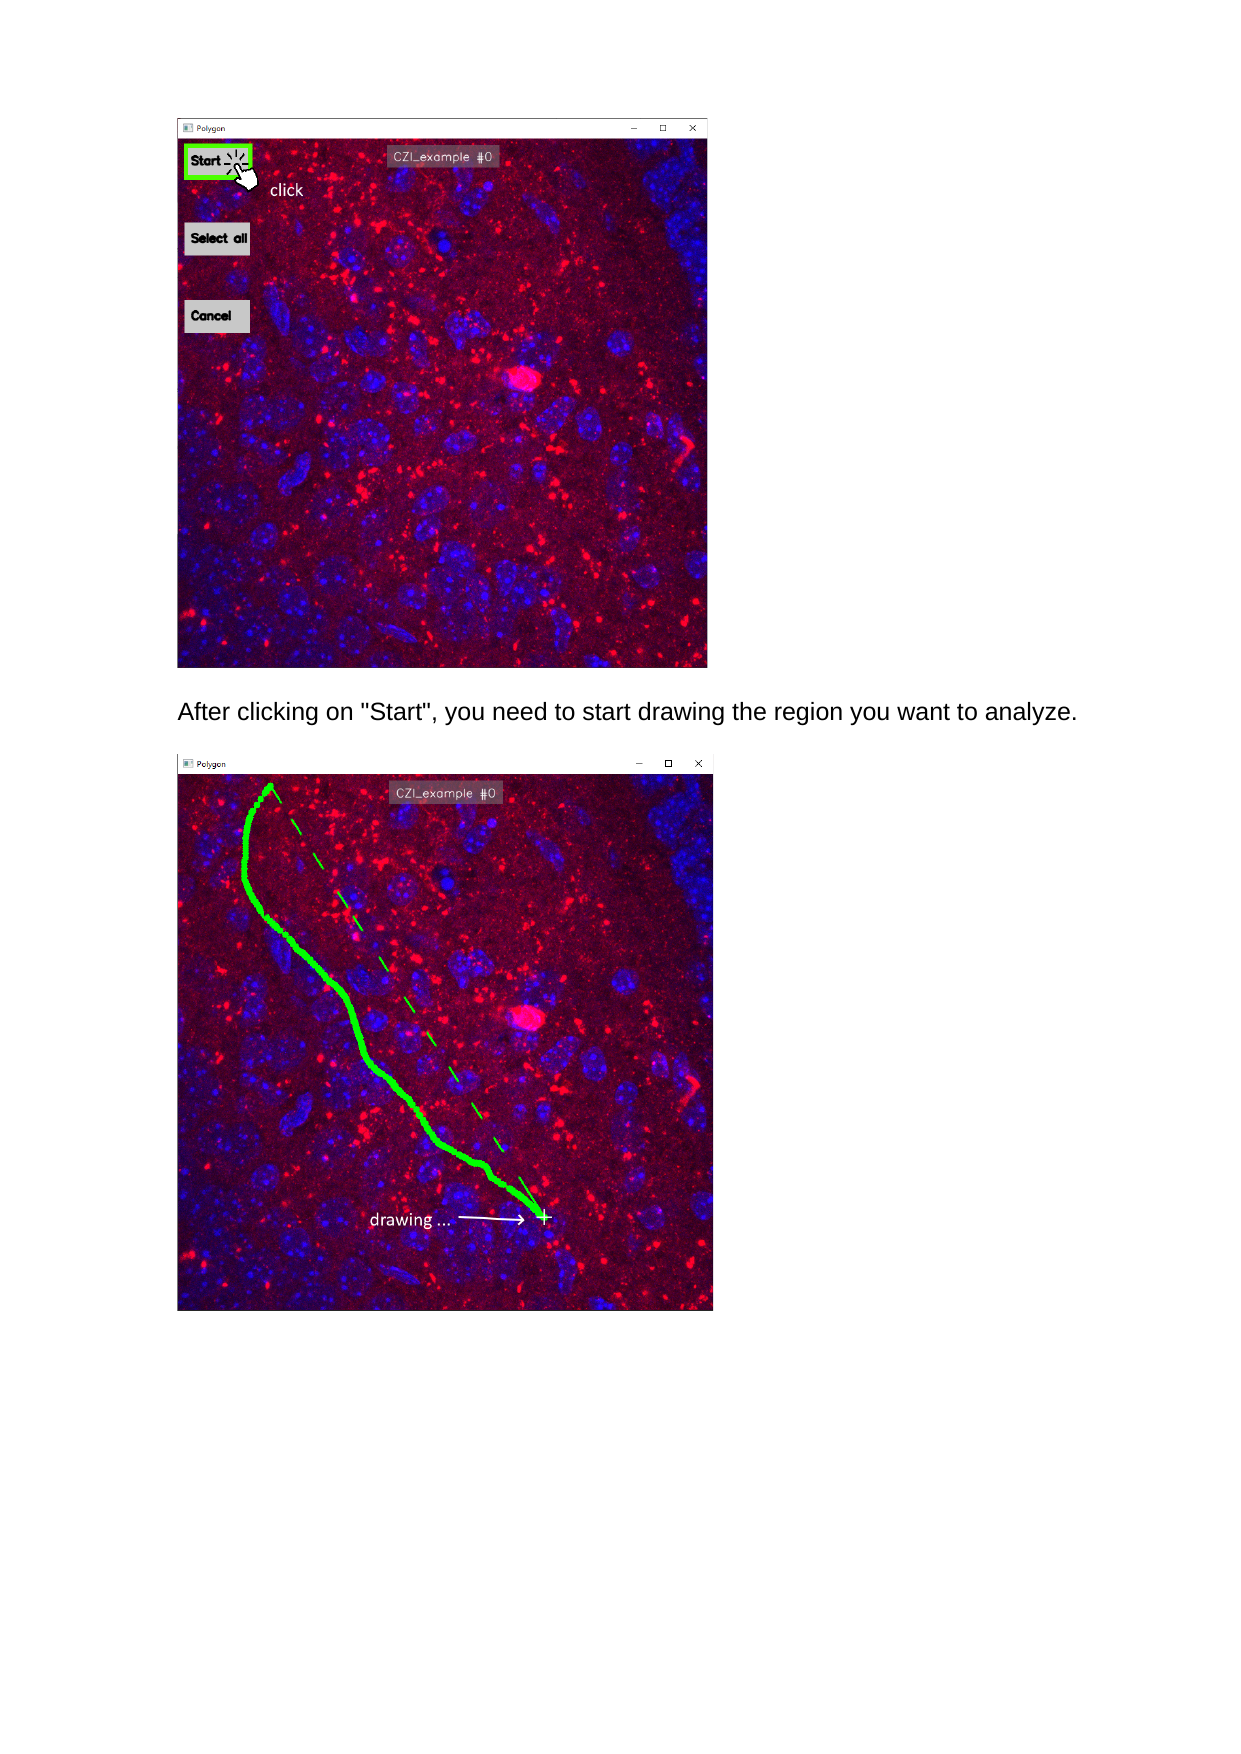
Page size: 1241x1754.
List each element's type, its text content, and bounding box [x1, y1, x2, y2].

picture [177, 754, 714, 1311]
text After clicking on "Start", you need to start drawing the region you want to analyze. [177, 697, 1152, 726]
picture [177, 118, 708, 668]
